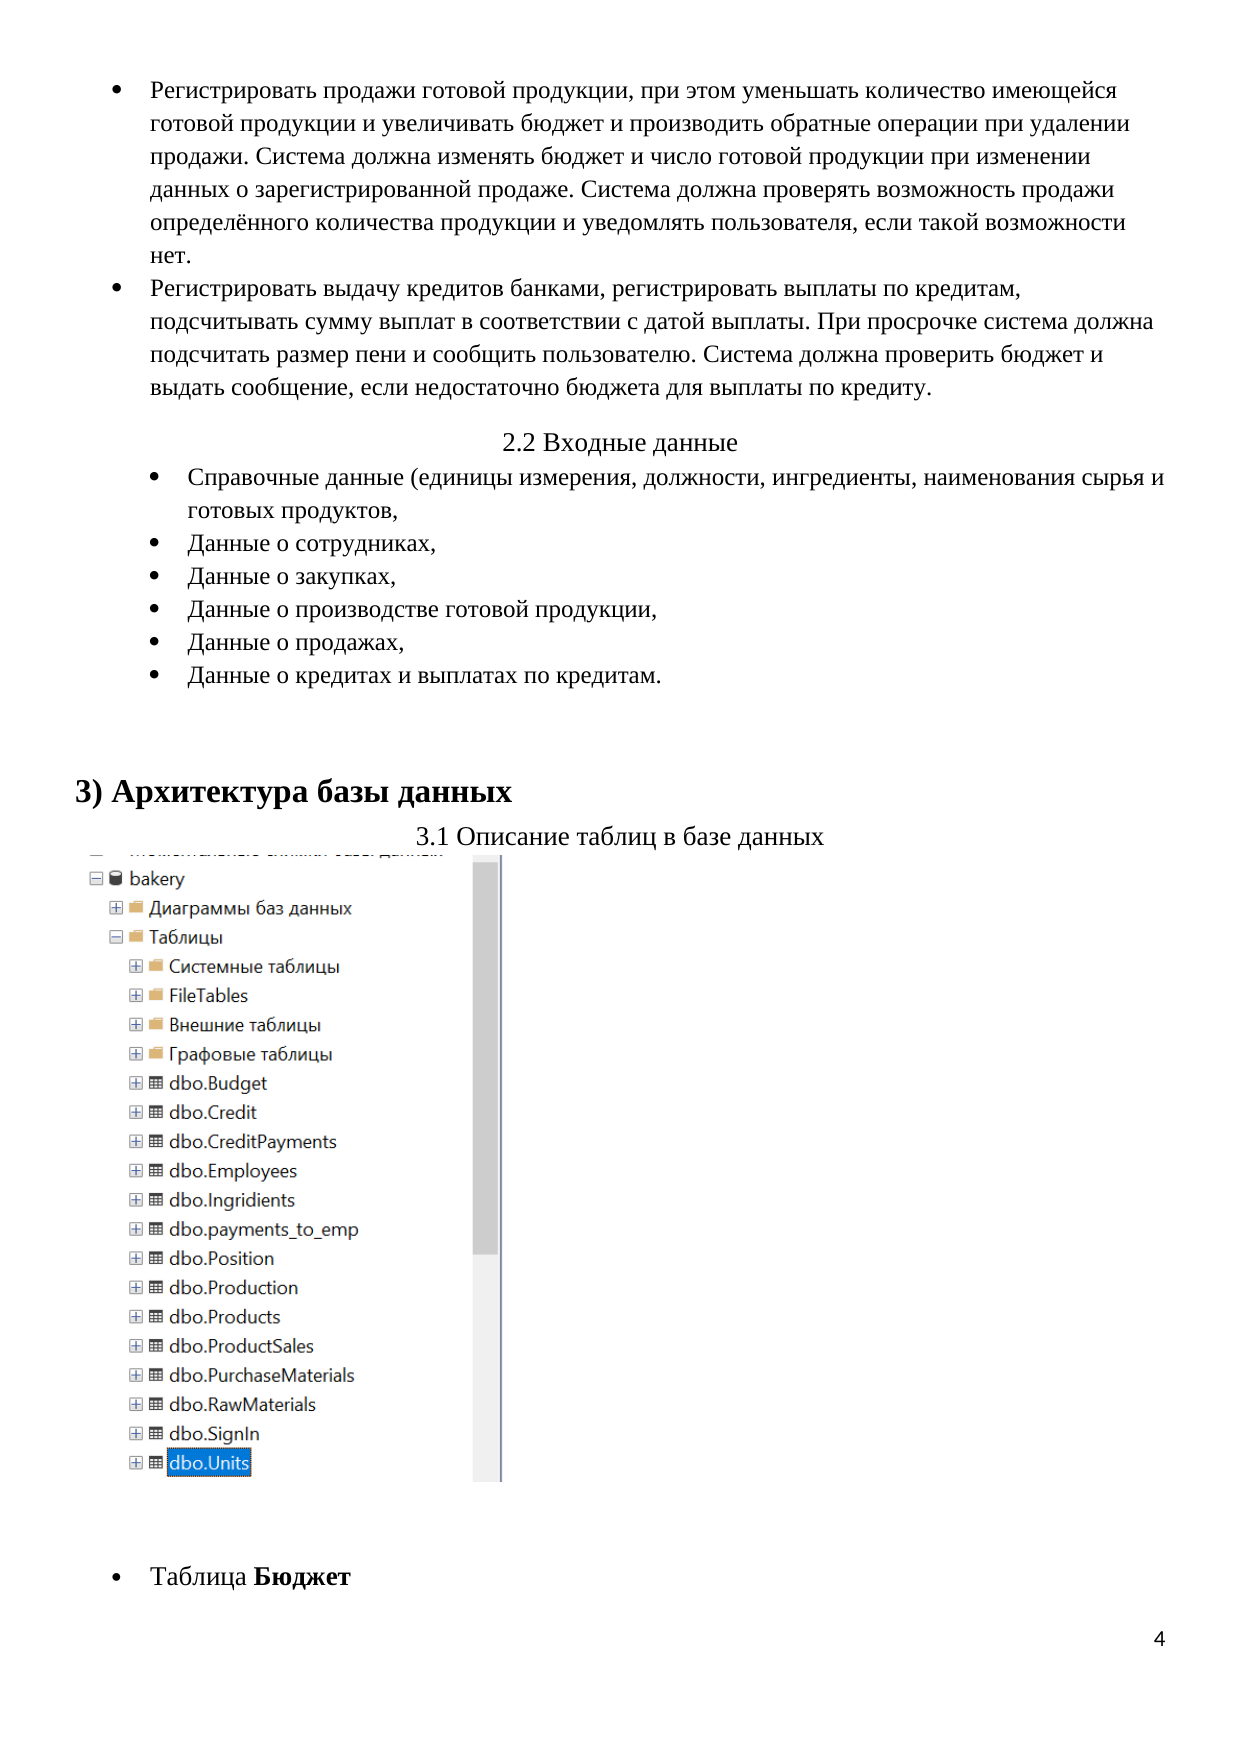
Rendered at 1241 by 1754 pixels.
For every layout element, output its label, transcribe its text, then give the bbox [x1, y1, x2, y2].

subtitle 3.1 Описание таблиц в базе данных [75, 820, 1165, 851]
list Данные о сотрудниках, [150, 528, 1165, 557]
list Данные о закупках, [150, 561, 1165, 589]
subtitle 3) Архитектура базы данных [75, 772, 1165, 810]
list Данные о кредитах и выплатах по кредитам. [150, 660, 1165, 689]
list Регистрировать выдачу кредитов банками, регистрировать выплаты по кредитам, подсчитывать сумму выплат в соответствии с датой выплаты. При просрочке система должна подсчитать размер пени и сообщить пользователю. Система должна проверить бюджет и выдать сообщение, если недостаточно бюджета для выплаты по кредиту. [112, 273, 1165, 401]
list Регистрировать продажи готовой продукции, при этом уменьшать количество имеющейся готовой продукции и увеличивать бюджет и производить обратные операции при удалении продажи. Система должна изменять бюджет и число готовой продукции при изменении данных о зарегистрированной продаже. Система должна проверять возможность продажи определённого количества продукции и уведомлять пользователя, если такой возможности нет. [112, 75, 1165, 269]
subtitle 2.2 Входные данные [75, 426, 1165, 457]
list Данные о продажах, [150, 627, 1165, 656]
list Справочные данные (единицы измерения, должности, ингредиенты, наименования сырья и готовых продуктов, [150, 462, 1165, 523]
list Данные о производстве готовой продукции, [150, 594, 1165, 623]
list Таблица Бюджет [112, 1560, 1165, 1591]
picture [75, 855, 503, 1482]
